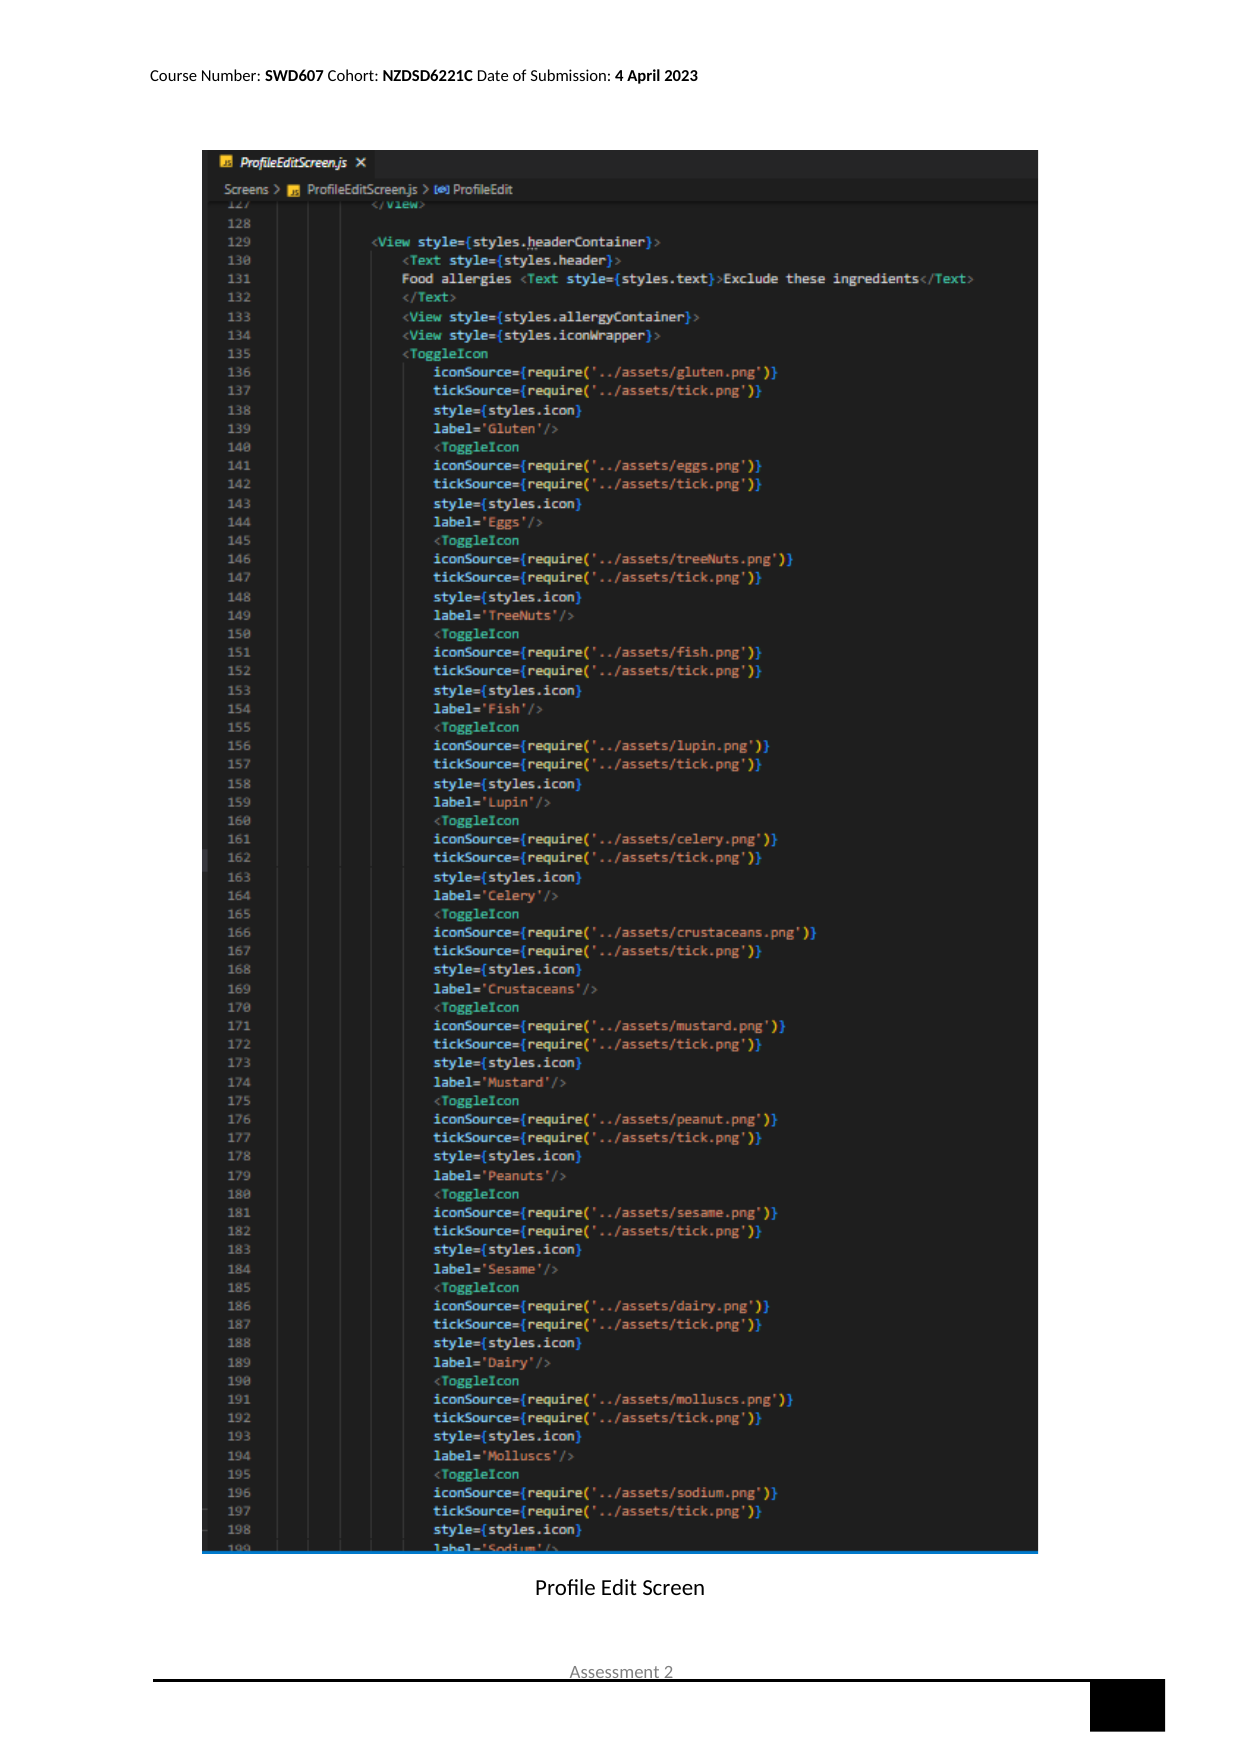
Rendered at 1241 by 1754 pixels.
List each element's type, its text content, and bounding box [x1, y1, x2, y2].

picture [202, 150, 1039, 1554]
text Profile Edit Screen [150, 1573, 1090, 1601]
